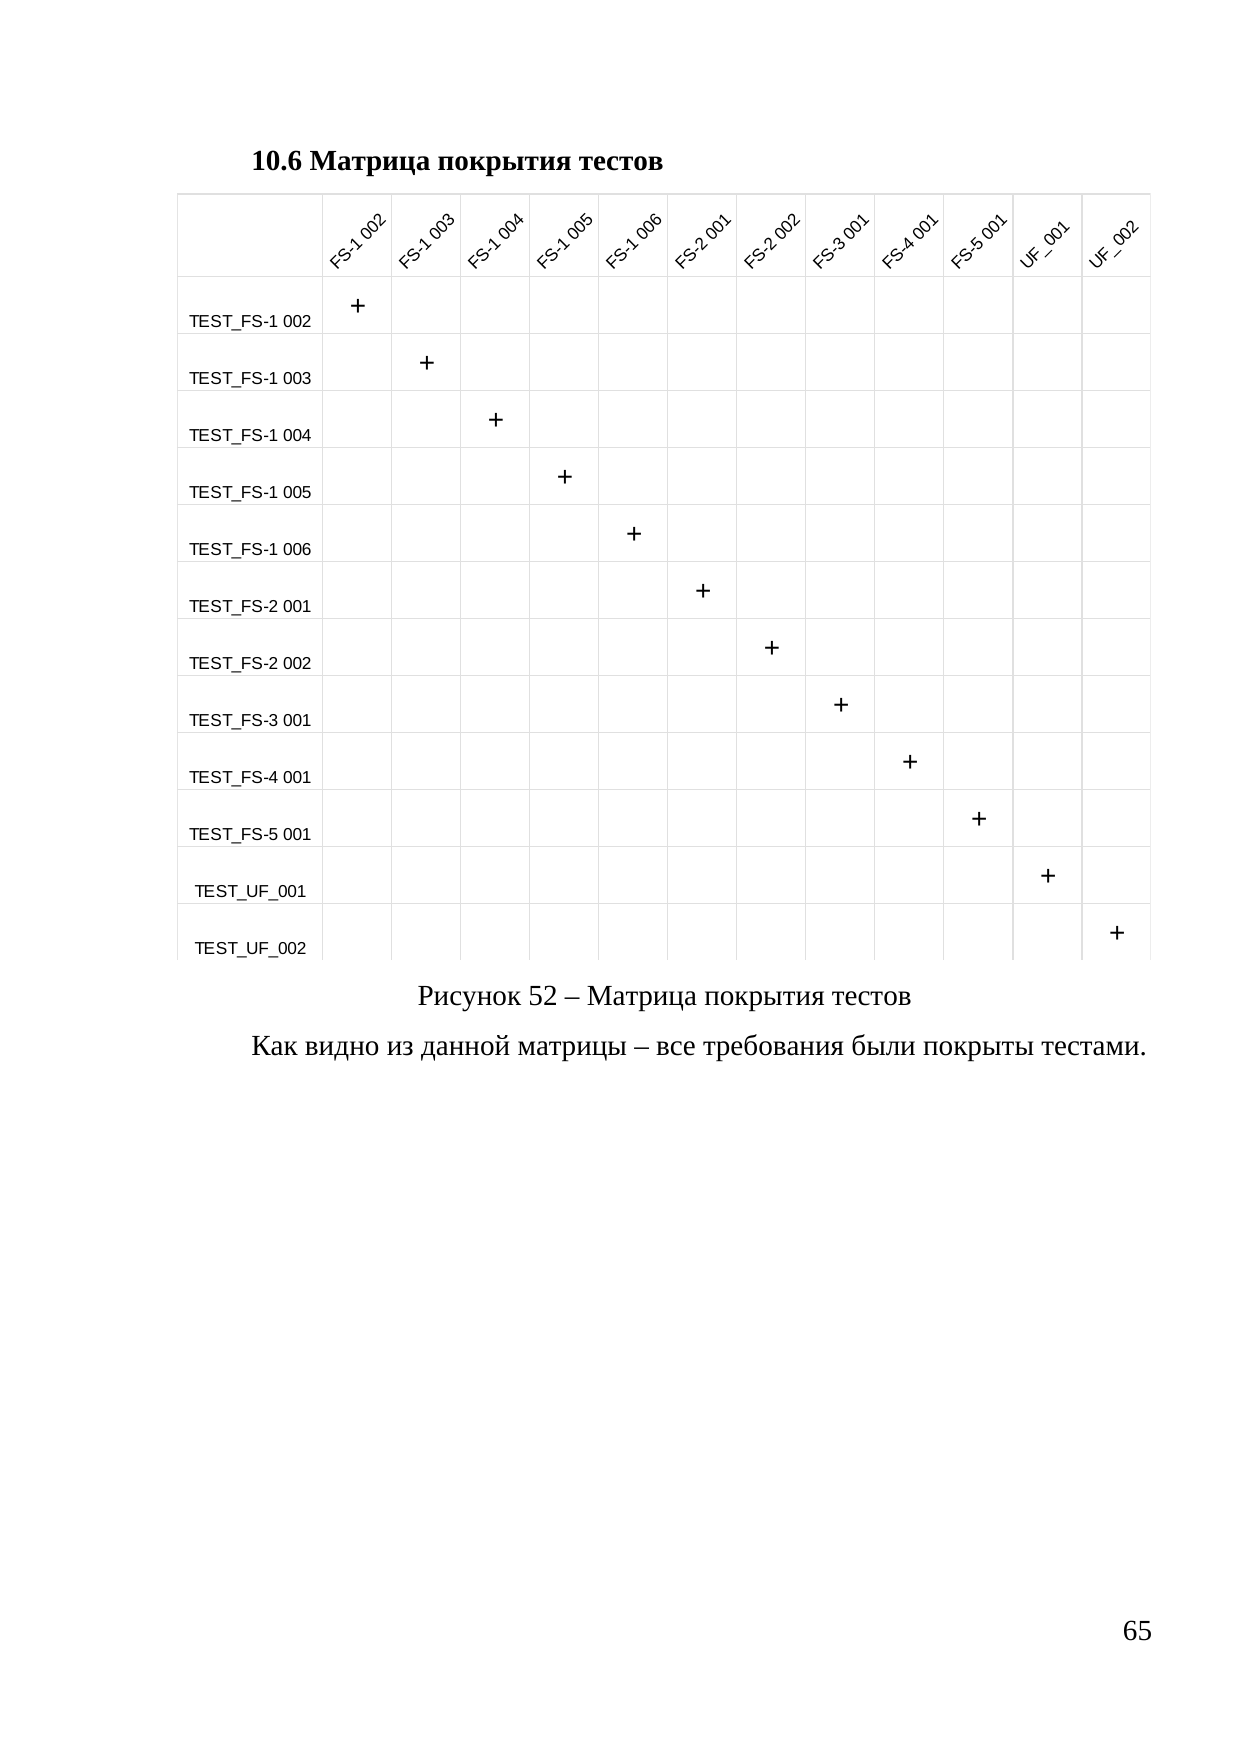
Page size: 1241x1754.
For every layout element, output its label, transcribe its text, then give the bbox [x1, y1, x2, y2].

text Рисунок 52 – Матрица покрытия тестов [177, 978, 1152, 1011]
text Как видно из данной матрицы – все требования были покрыты тестами. [177, 1028, 1152, 1062]
subtitle 10.6 Матрица покрытия тестов [177, 143, 1152, 177]
